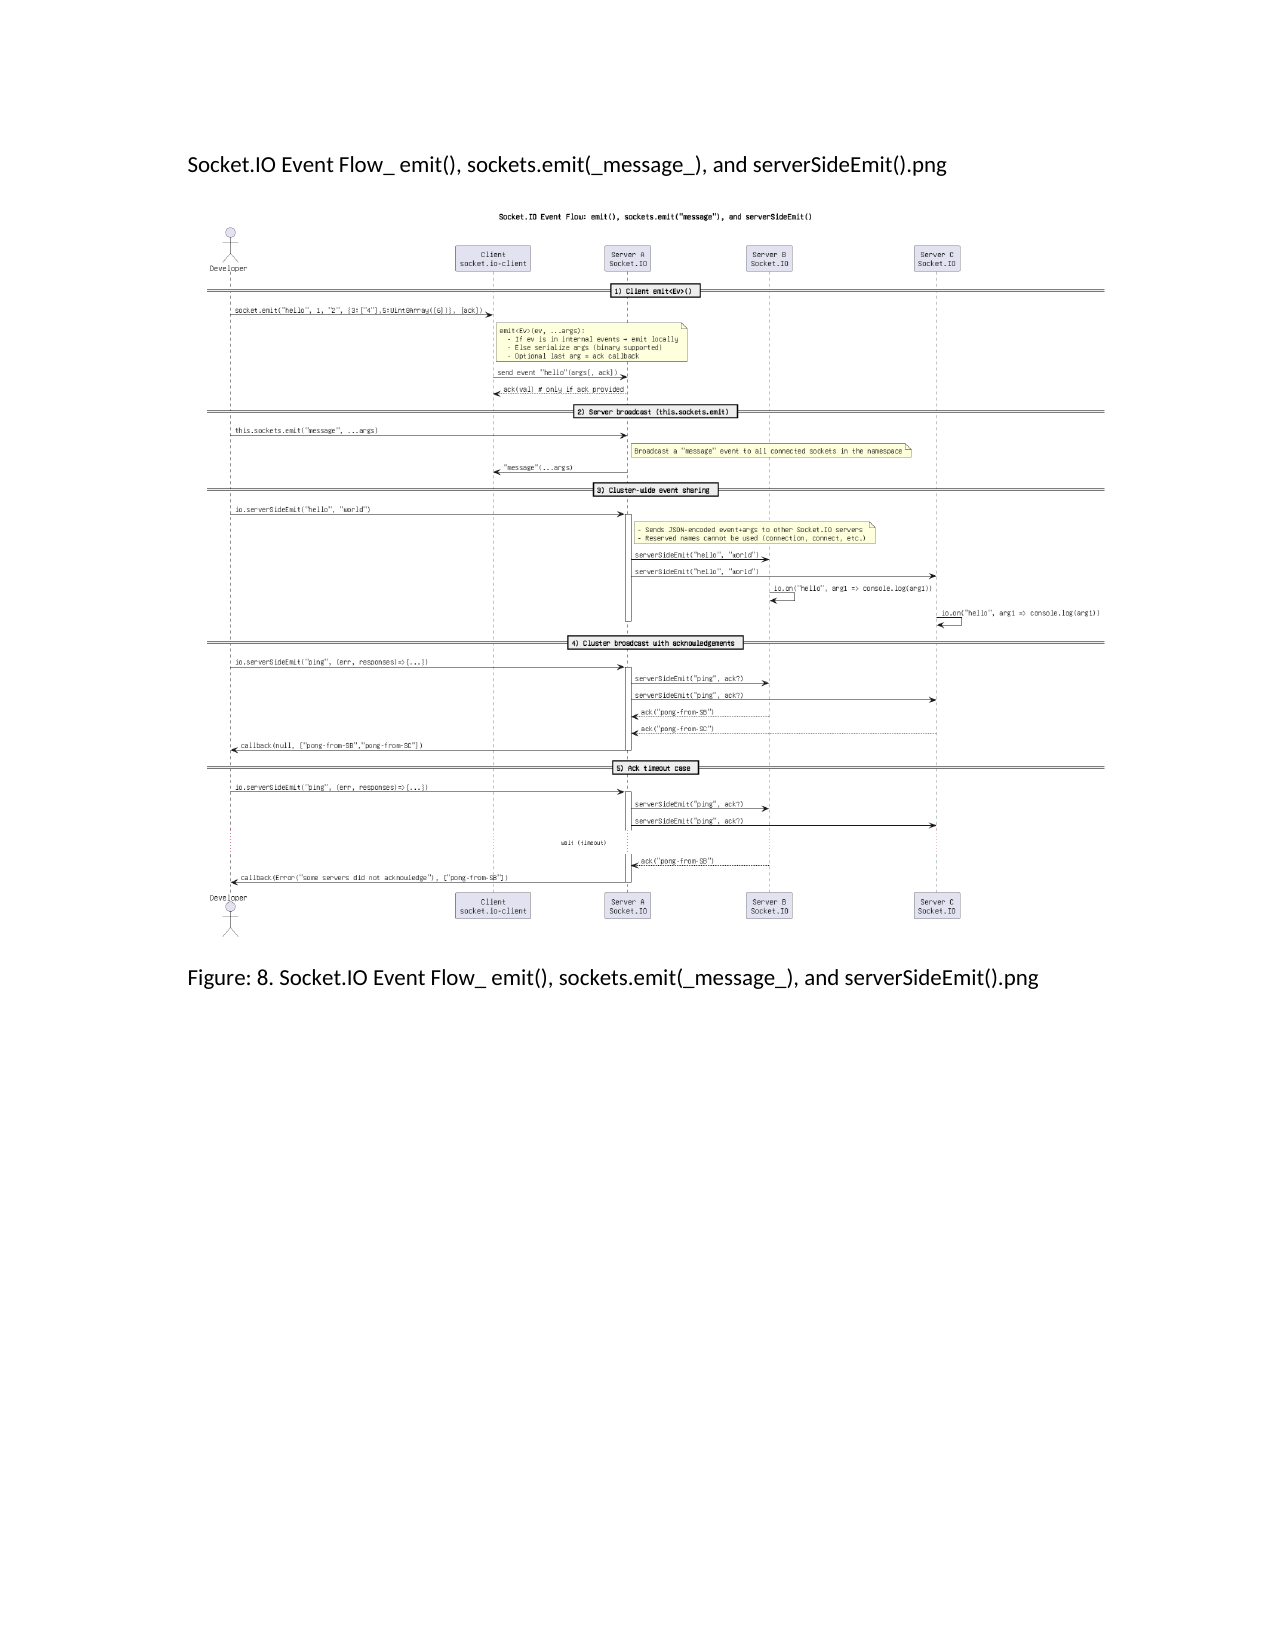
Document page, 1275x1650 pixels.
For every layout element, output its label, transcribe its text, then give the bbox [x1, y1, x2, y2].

text Figure: 8. Socket.IO Event Flow_ emit(), sockets.emit(_message_), and serverSideEmit().png [187, 963, 1087, 991]
picture [206, 203, 1107, 939]
text Socket.IO Event Flow_ emit(), sockets.emit(_message_), and serverSideEmit().png [187, 150, 1087, 178]
